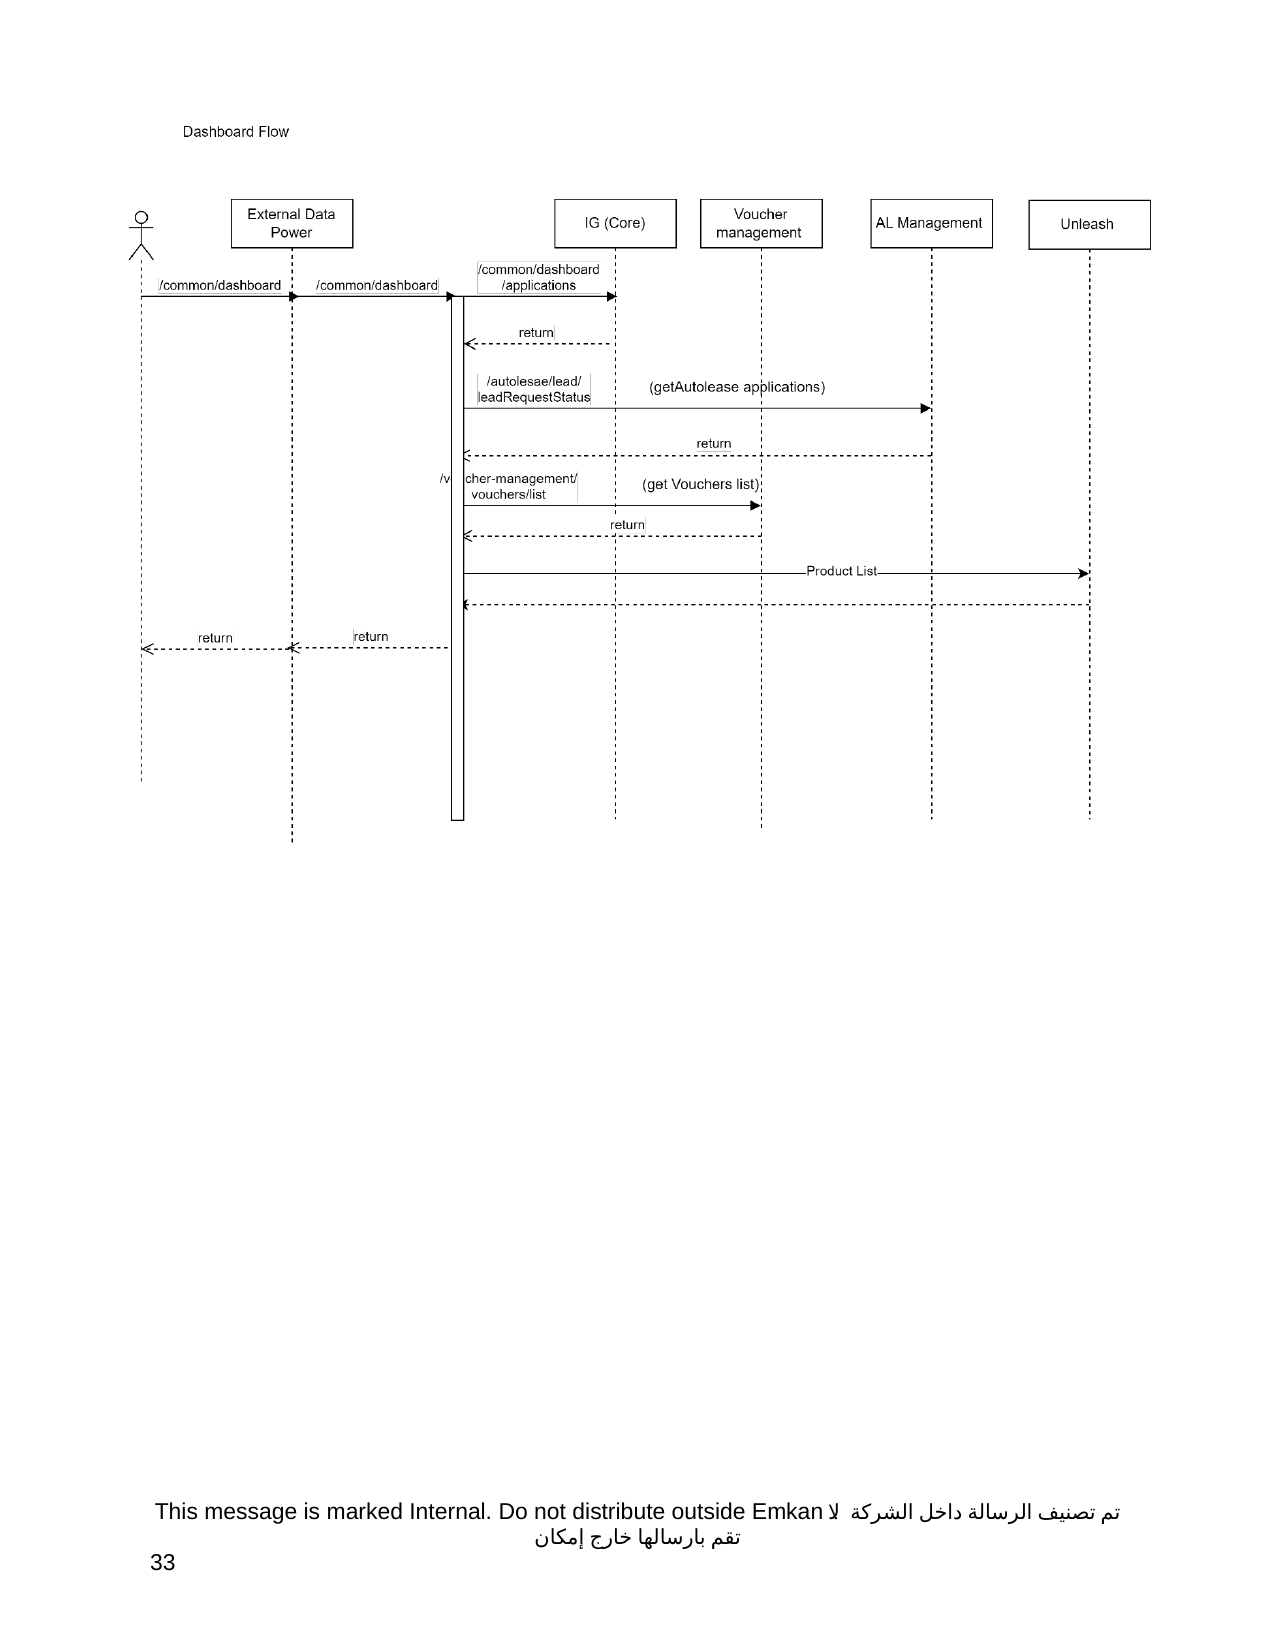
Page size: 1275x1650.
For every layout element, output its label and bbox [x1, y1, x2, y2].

picture [116, 101, 1163, 856]
